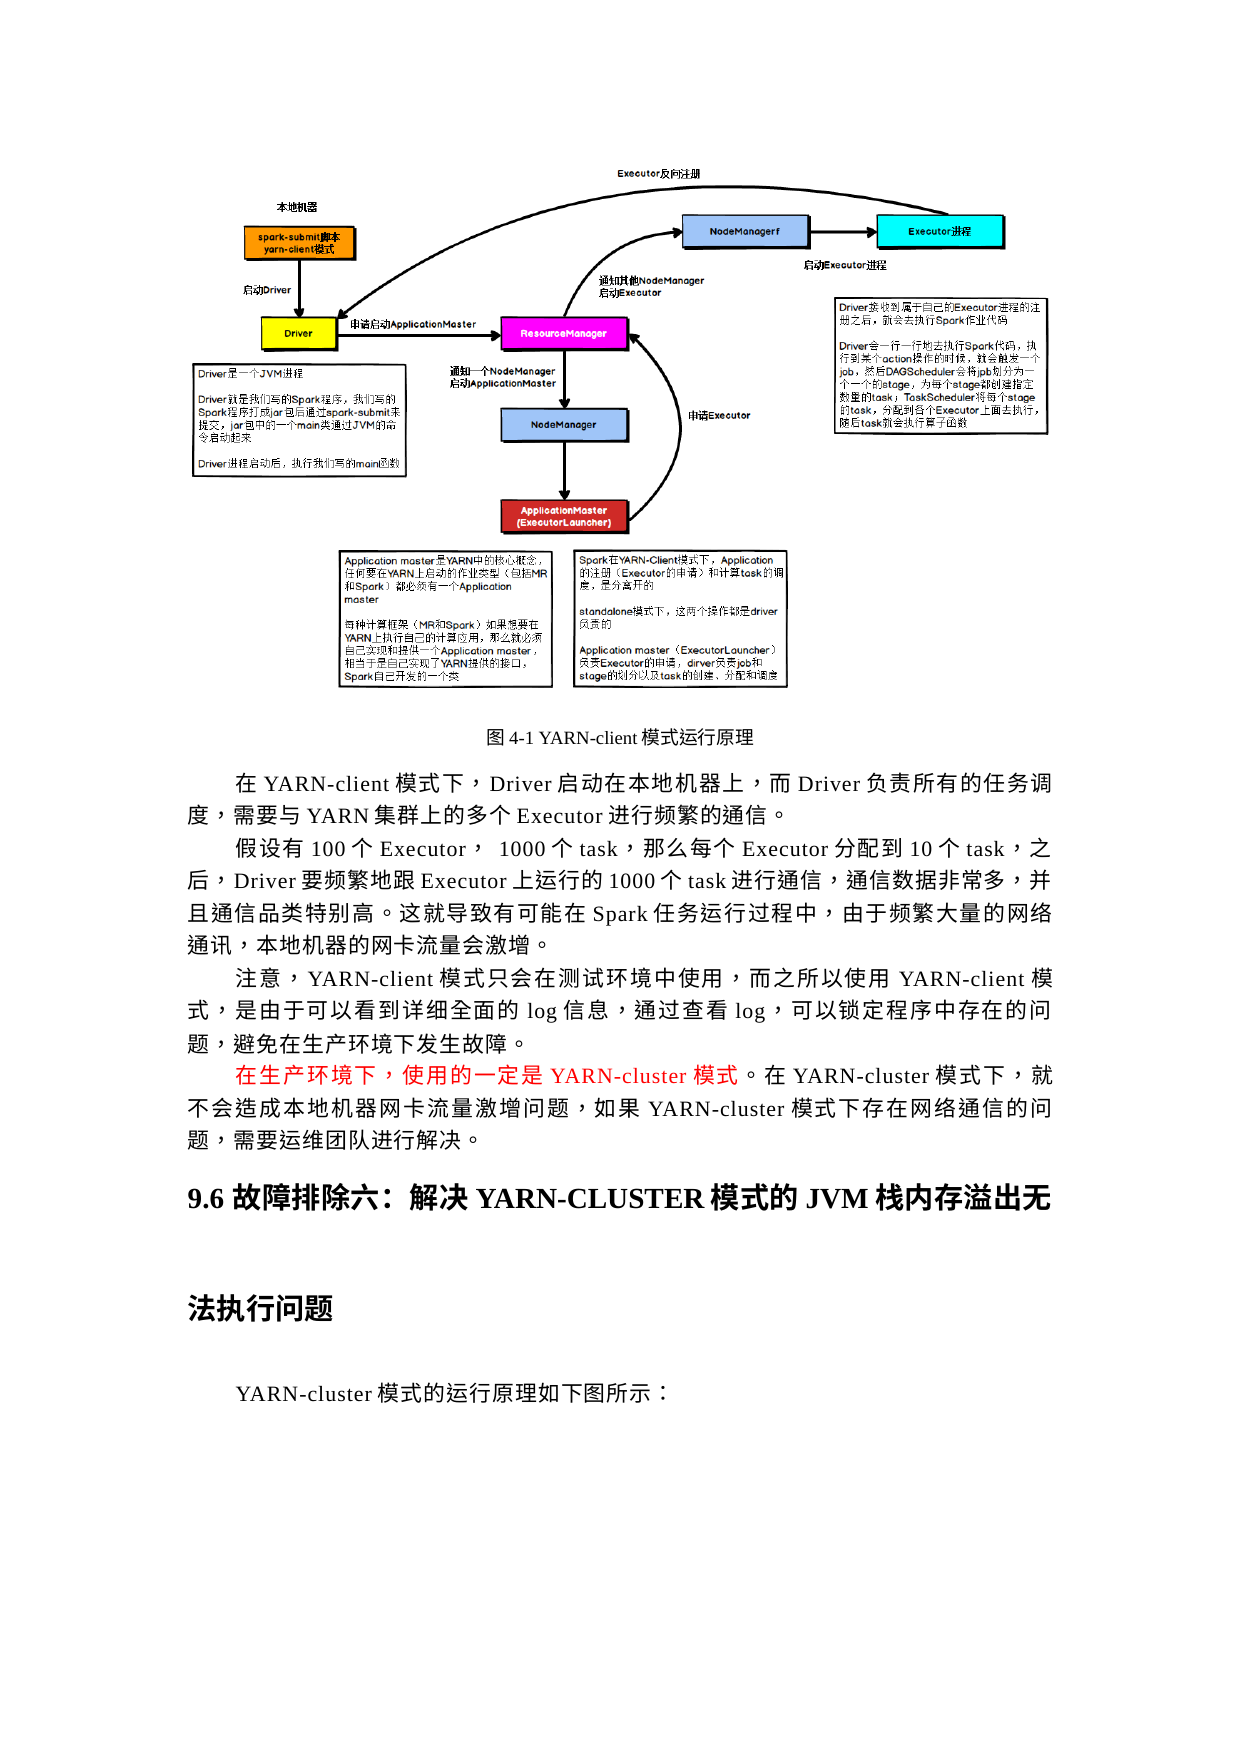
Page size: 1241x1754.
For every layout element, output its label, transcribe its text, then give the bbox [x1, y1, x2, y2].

text 图4-1 YARN-client模式运行原理 [187, 721, 1053, 753]
text 在YARN-client模式下，Driver启动在本地机器上，而Driver负责所有的任务调度，需要与YARN集群上的多个Executor进行频繁的通信。 [187, 766, 1053, 831]
text YARN-cluster模式的运行原理如下图所示： [187, 1376, 1053, 1409]
text 注意，YARN-client模式只会在测试环境中使用，而之所以使用YARN-client模式，是由于可以看到详细全面的log信息，通过查看log，可以锁定程序中存在的问题，避免在生产环境下发生故障。 [187, 961, 1053, 1059]
subtitle 9.6 故障排除六：解决YARN-CLUSTER模式的JVM栈内存溢出无法执行问题 [187, 1163, 1053, 1339]
picture [187, 162, 1053, 692]
text 在生产环境下，使用的一定是YARN-cluster模式。在YARN-cluster模式下，就不会造成本地机器网卡流量激增问题，如果YARN-cluster模式下存在网络通信的问题，需要运维团队进行解决。 [187, 1059, 1053, 1156]
text 假设有100个Executor， 1000个task，那么每个Executor分配到10个task，之后，Driver要频繁地跟Executor上运行的1000个task进行通信，通信数据非常多，并且通信品类特别高。这就导致有可能在Spark任务运行过程中，由于频繁大量的网络通讯，本地机器的网卡流量会激增。 [187, 831, 1053, 961]
